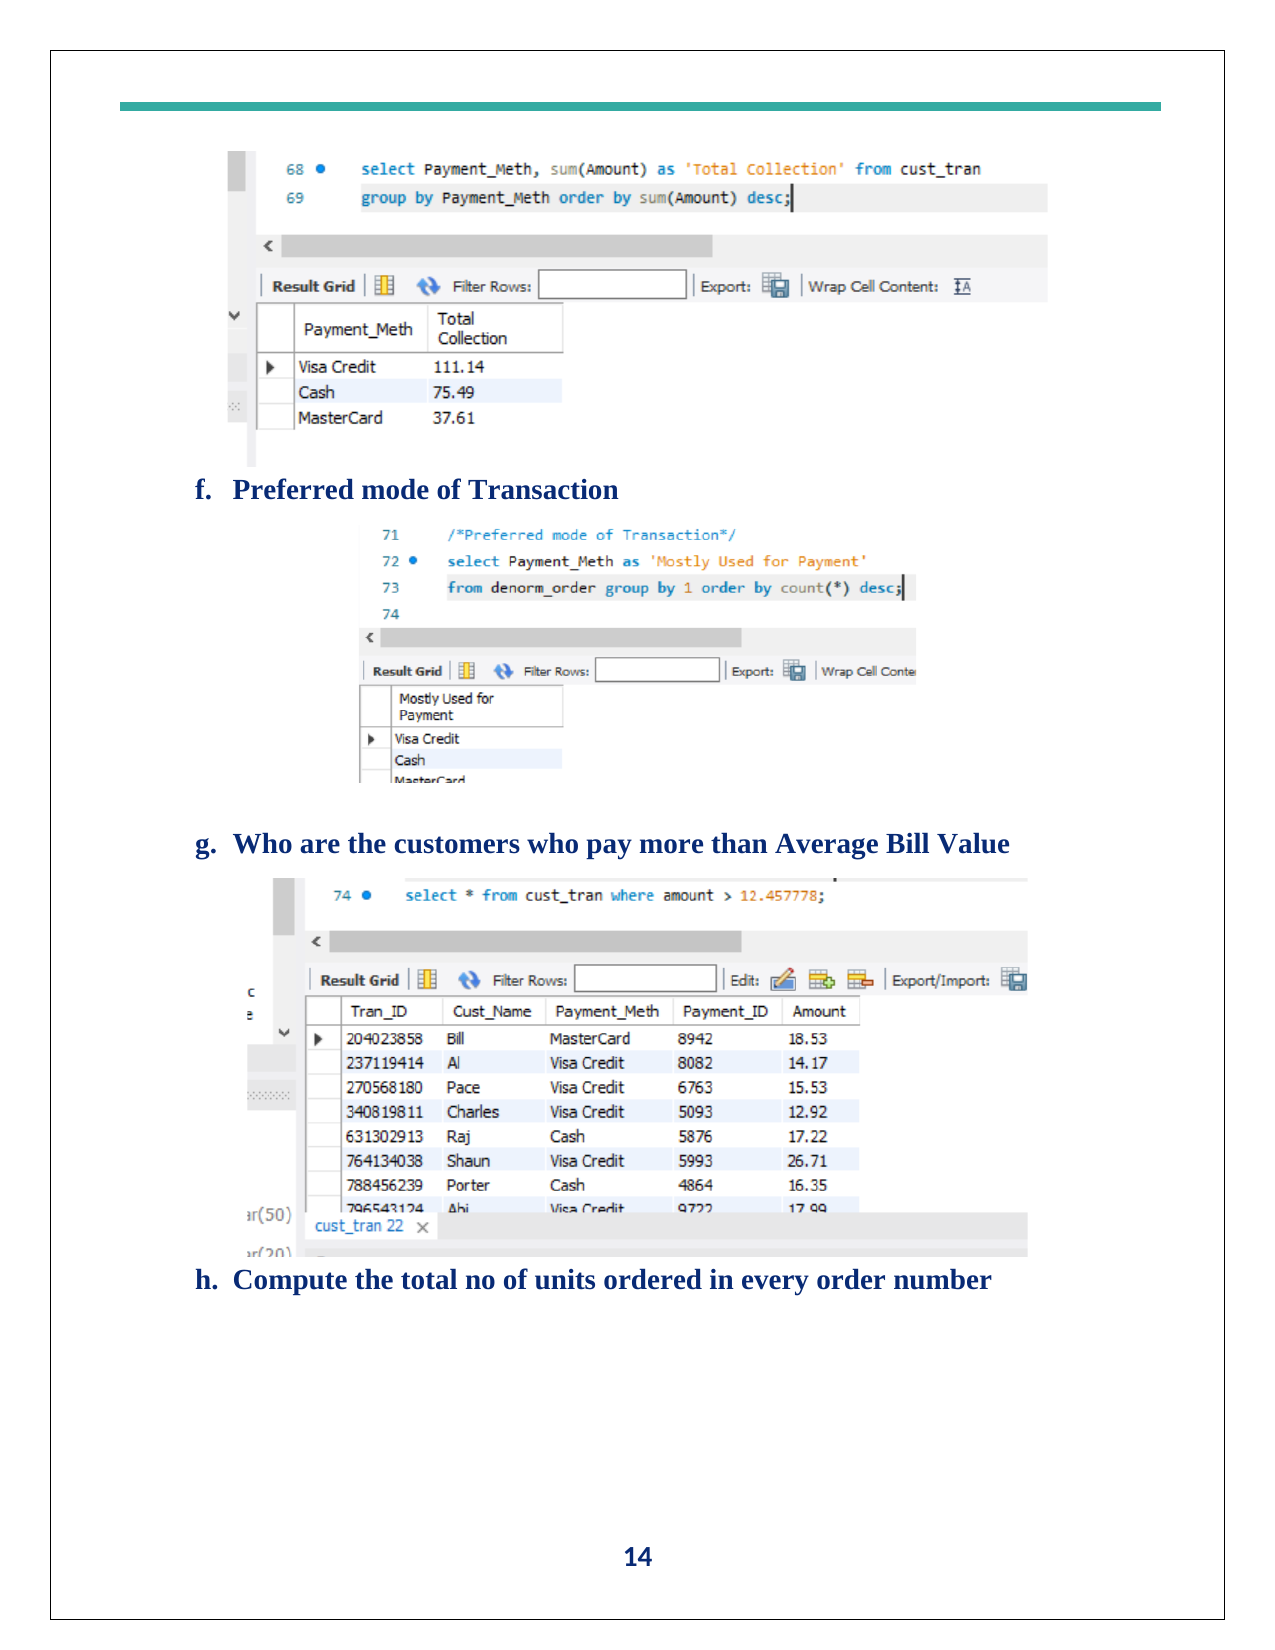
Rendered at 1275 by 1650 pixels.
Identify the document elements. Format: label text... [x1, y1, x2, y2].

list Who are the customers who pay more than Average Bill Value [195, 826, 1155, 859]
picture [227, 151, 1048, 467]
picture [358, 525, 917, 783]
list Preferred mode of Transaction [195, 472, 1155, 506]
picture [247, 878, 1028, 1257]
list Compute the total no of units ordered in every order number [195, 1262, 1155, 1296]
